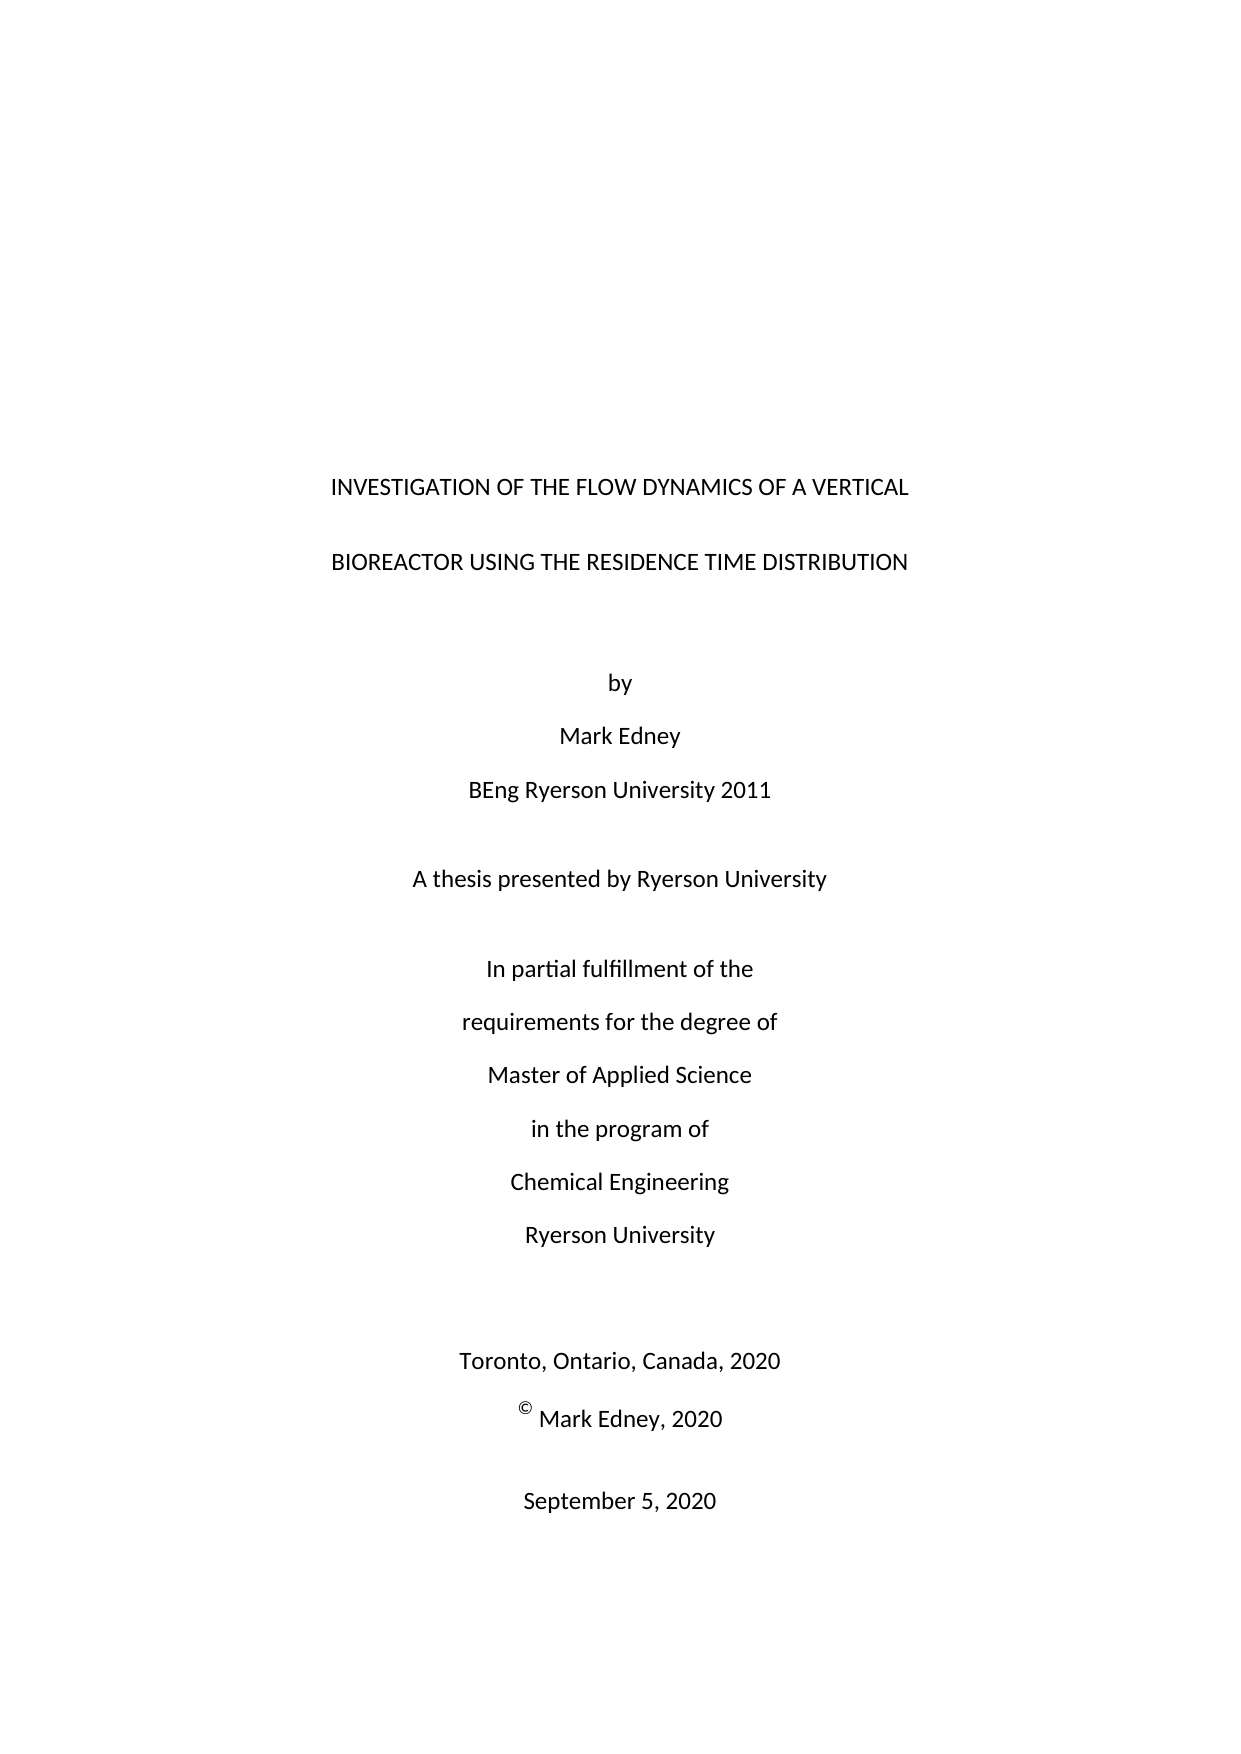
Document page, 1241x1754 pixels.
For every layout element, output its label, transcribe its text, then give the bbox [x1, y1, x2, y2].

text © Mark Edney, 2020 [150, 1396, 1089, 1435]
text INVESTIGATION OF THE FLOW DYNAMICS OF A VERTICAL [150, 472, 1089, 502]
text BEng Ryerson University 2011 [150, 774, 1089, 804]
text In partial fulfillment of the [150, 953, 1089, 983]
text Chemical Engineering [150, 1166, 1089, 1197]
text BIOREACTOR USING THE RESIDENCE TIME DISTRIBUTION [150, 546, 1089, 576]
text by [150, 667, 1089, 698]
text A thesis presented by Ryerson University [150, 863, 1089, 894]
text Mark Edney [150, 720, 1089, 751]
text in the program of [150, 1113, 1089, 1143]
text Master of Applied Science [150, 1059, 1089, 1090]
text requirements for the degree of [150, 1006, 1089, 1037]
text September 5, 2020 [150, 1485, 1089, 1515]
text Toronto, Ontario, Canada, 2020 [150, 1346, 1089, 1376]
text Ryerson University [150, 1219, 1089, 1250]
